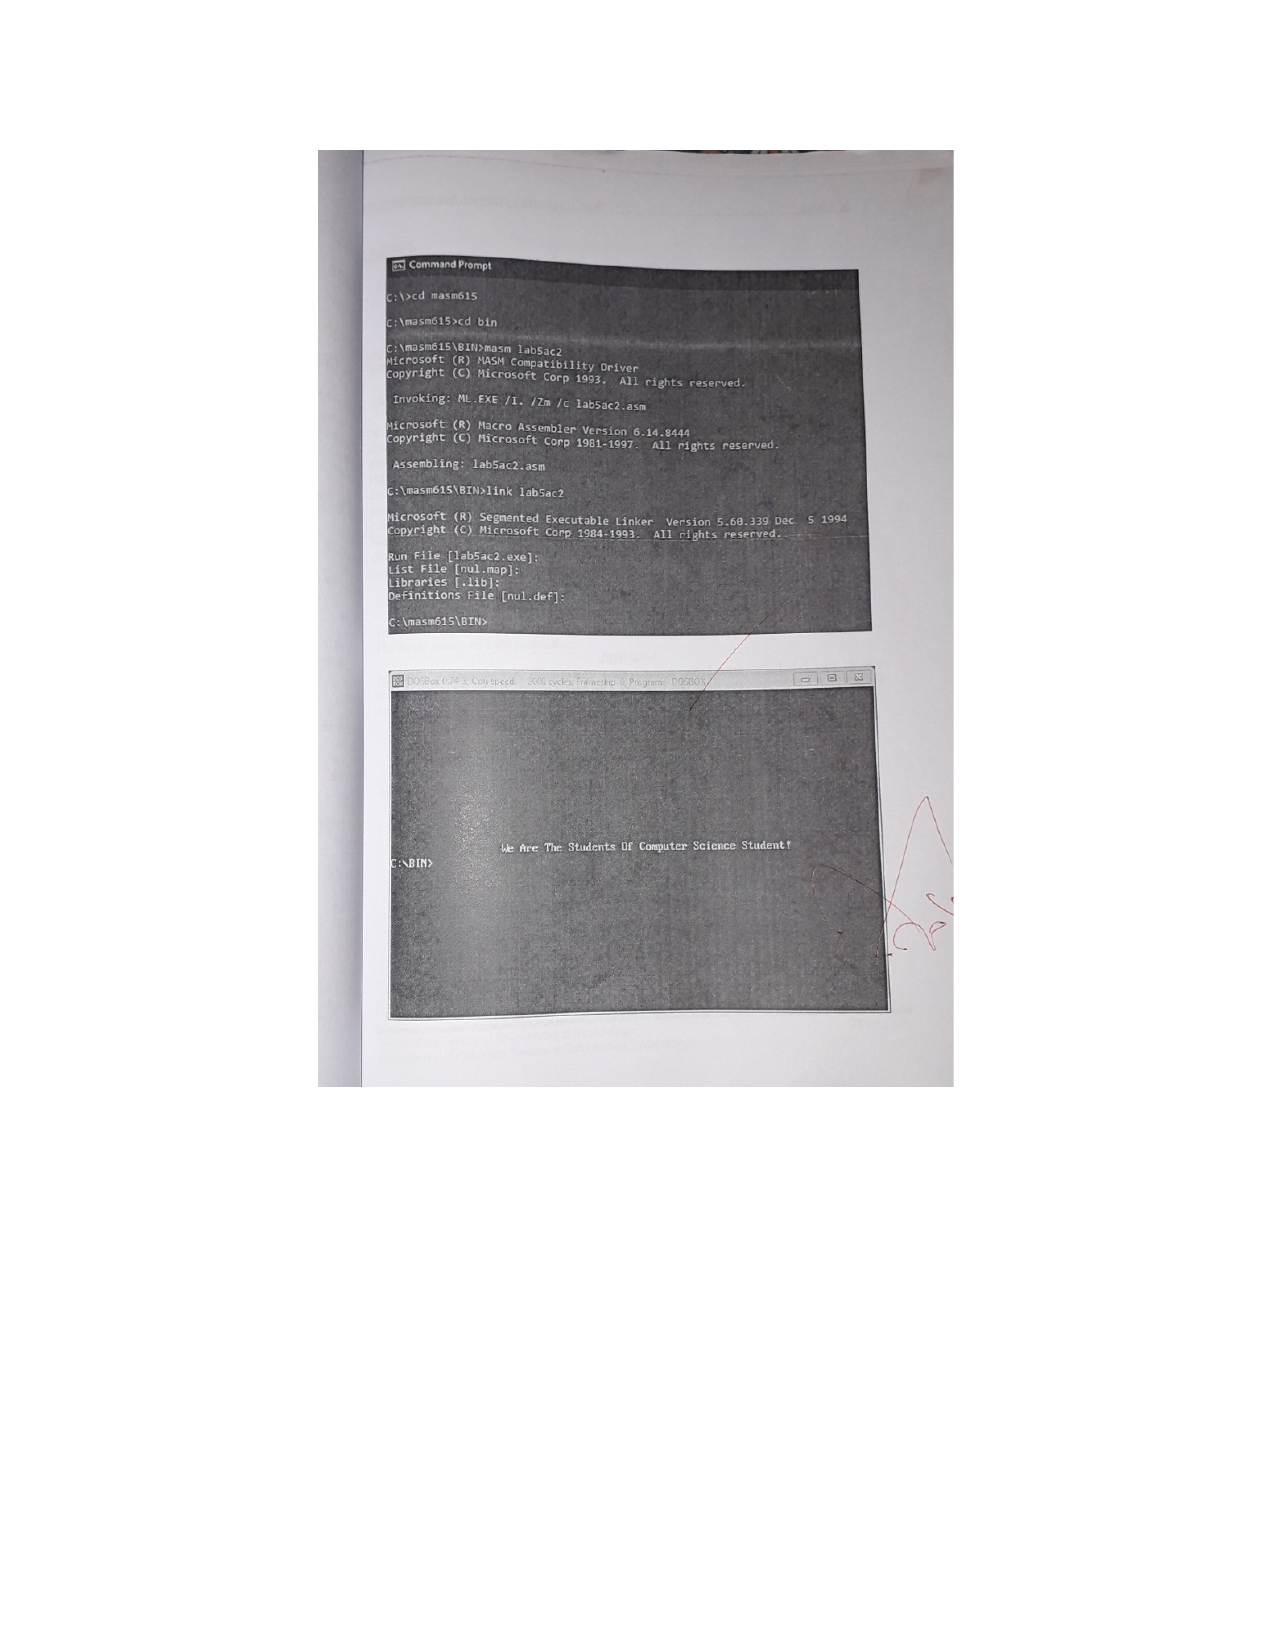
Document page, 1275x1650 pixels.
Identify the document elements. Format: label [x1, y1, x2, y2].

picture [318, 150, 954, 1087]
